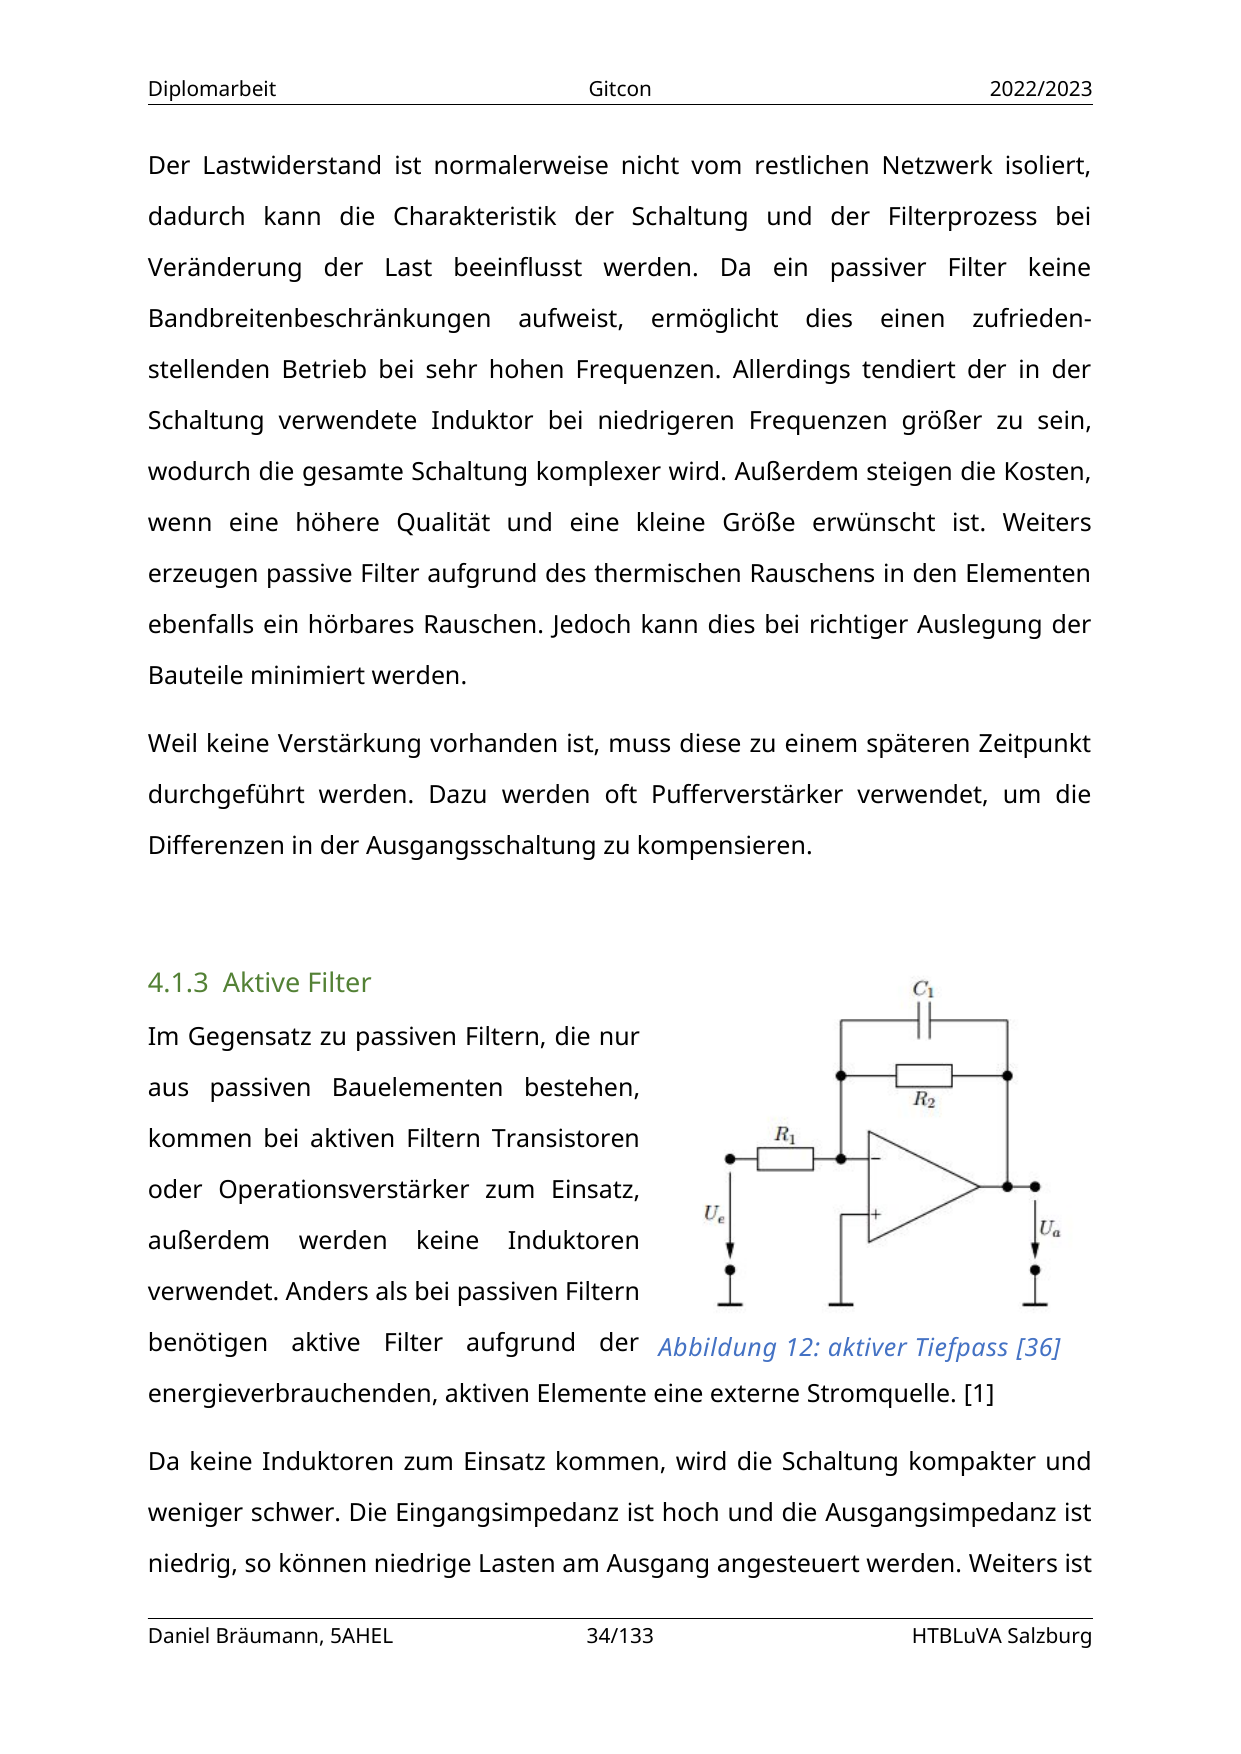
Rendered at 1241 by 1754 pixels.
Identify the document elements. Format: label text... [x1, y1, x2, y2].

picture [659, 965, 1090, 1318]
text Der Lastwiderstand ist normalerweise nicht vom restlichen Netzwerk isoliert, dadurch kann die Charakteristik der Schaltung und der Filterprozess bei Veränderung der Last beeinflusst werden. Da ein passiver Filter keine Bandbreitenbeschränkungen aufweist, ermöglicht dies einen zufrieden-stellenden Betrieb bei sehr hohen Frequenzen. Allerdings tendiert der in der Schaltung verwendete Induktor bei niedrigeren Frequenzen größer zu sein, wodurch die gesamte Schaltung komplexer wird. Außerdem steigen die Kosten, wenn eine höhere Qualität und eine kleine Größe erwünscht ist. Weiters erzeugen passive Filter aufgrund des thermischen Rauschens in den Elementen ebenfalls ein hörbares Rauschen. Jedoch kann dies bei richtiger Auslegung der Bauteile minimiert werden. [148, 148, 1093, 692]
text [148, 1443, 1093, 1580]
subtitle Aktive Filter [148, 963, 1093, 1000]
text Weil keine Verstärkung vorhanden ist, muss diese zu einem späteren Zeitpunkt durchgeführt werden. Dazu werden oft Pufferverstärker verwendet, um die Differenzen in der Ausgangsschaltung zu kompensieren. [148, 726, 1093, 862]
